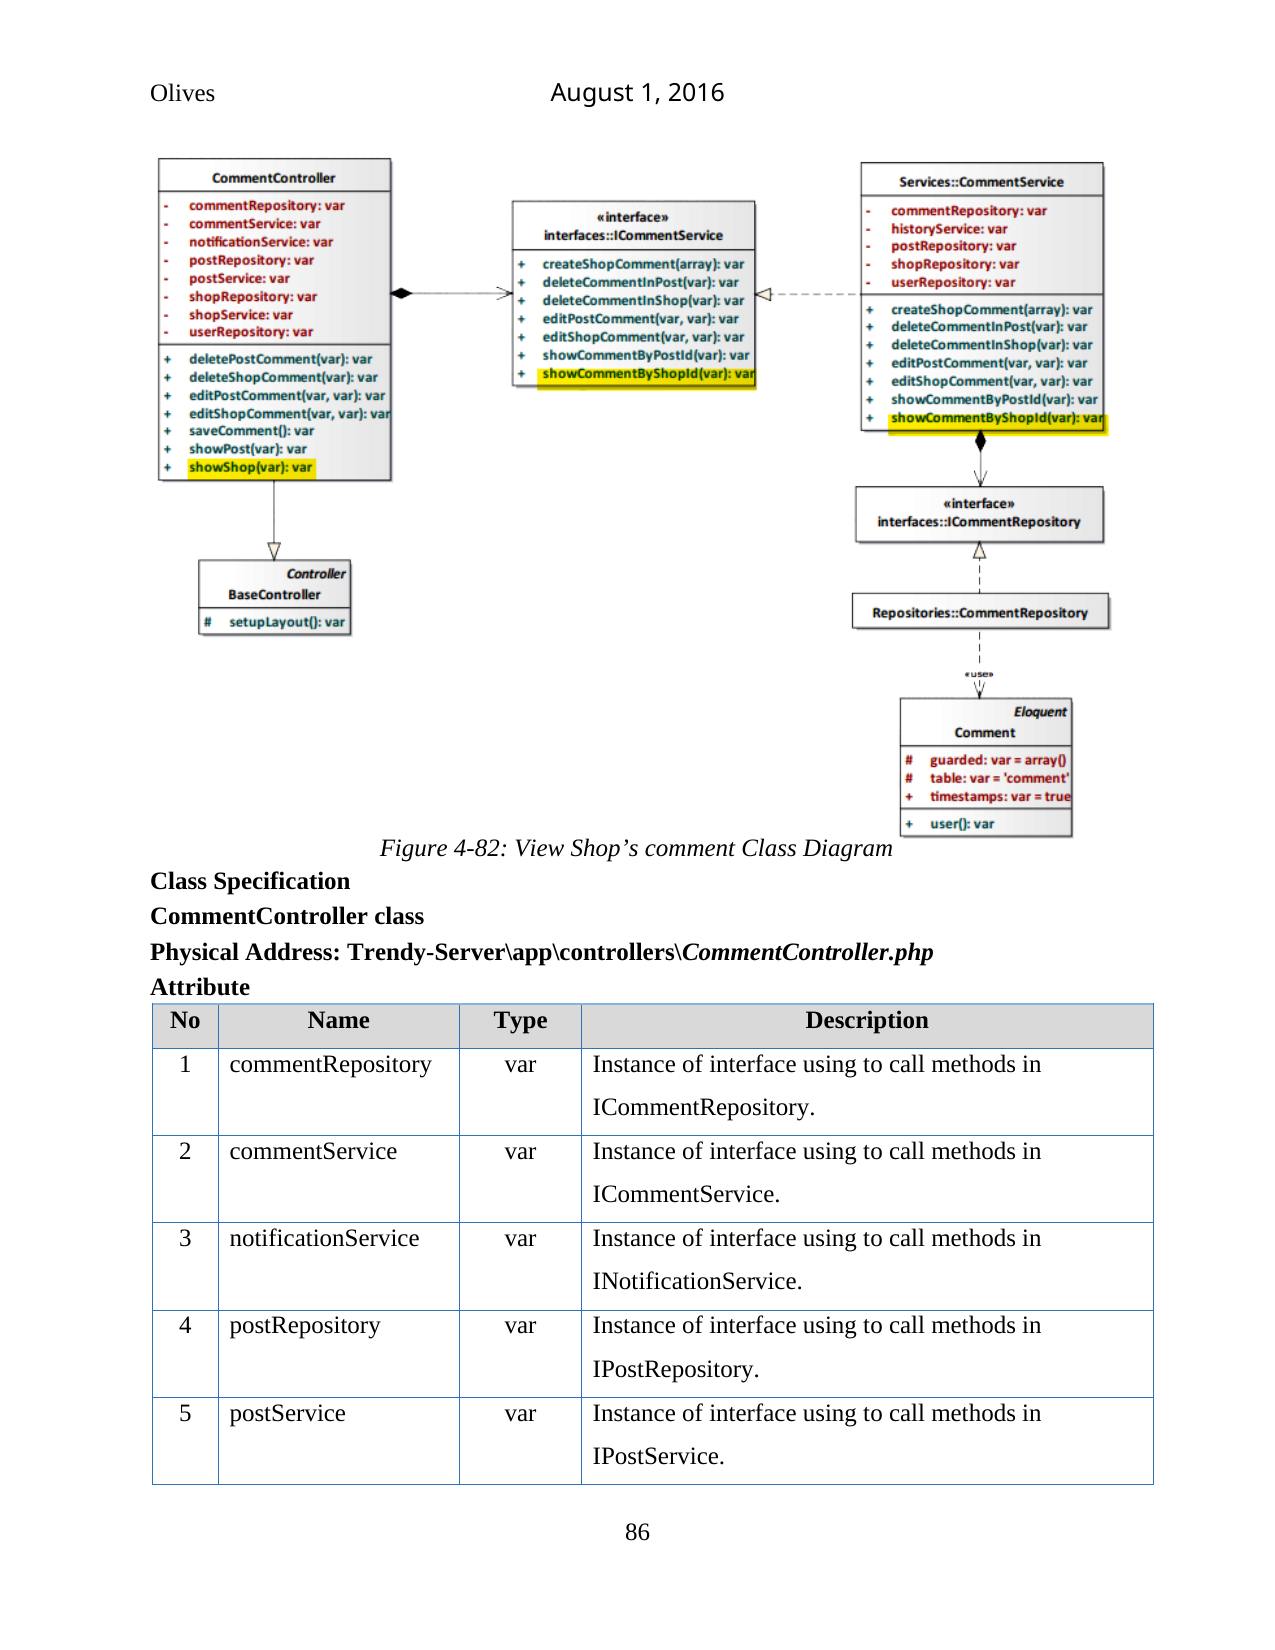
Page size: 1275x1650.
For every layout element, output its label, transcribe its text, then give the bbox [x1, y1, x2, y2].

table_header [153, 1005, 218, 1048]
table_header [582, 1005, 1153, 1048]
picture [809, 841, 818, 848]
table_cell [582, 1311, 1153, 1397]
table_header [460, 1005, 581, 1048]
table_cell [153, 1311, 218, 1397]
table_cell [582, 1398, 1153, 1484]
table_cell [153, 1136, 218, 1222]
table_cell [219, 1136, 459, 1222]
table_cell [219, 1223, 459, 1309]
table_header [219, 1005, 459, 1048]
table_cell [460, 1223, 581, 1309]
subtitle Physical Address: Trendy-Server\app\controllers\CommentController.php [150, 937, 1125, 965]
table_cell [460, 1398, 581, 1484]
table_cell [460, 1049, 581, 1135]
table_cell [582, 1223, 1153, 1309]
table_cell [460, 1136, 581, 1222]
subtitle Attribute [150, 972, 1125, 1001]
subtitle CommentController class [150, 901, 1125, 930]
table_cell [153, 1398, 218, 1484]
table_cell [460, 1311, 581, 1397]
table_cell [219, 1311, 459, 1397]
picture [150, 150, 1125, 848]
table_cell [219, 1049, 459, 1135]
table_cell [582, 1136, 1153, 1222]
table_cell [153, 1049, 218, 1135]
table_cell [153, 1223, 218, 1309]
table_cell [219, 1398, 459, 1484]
subtitle Class Specification [150, 866, 1125, 895]
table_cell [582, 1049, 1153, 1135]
